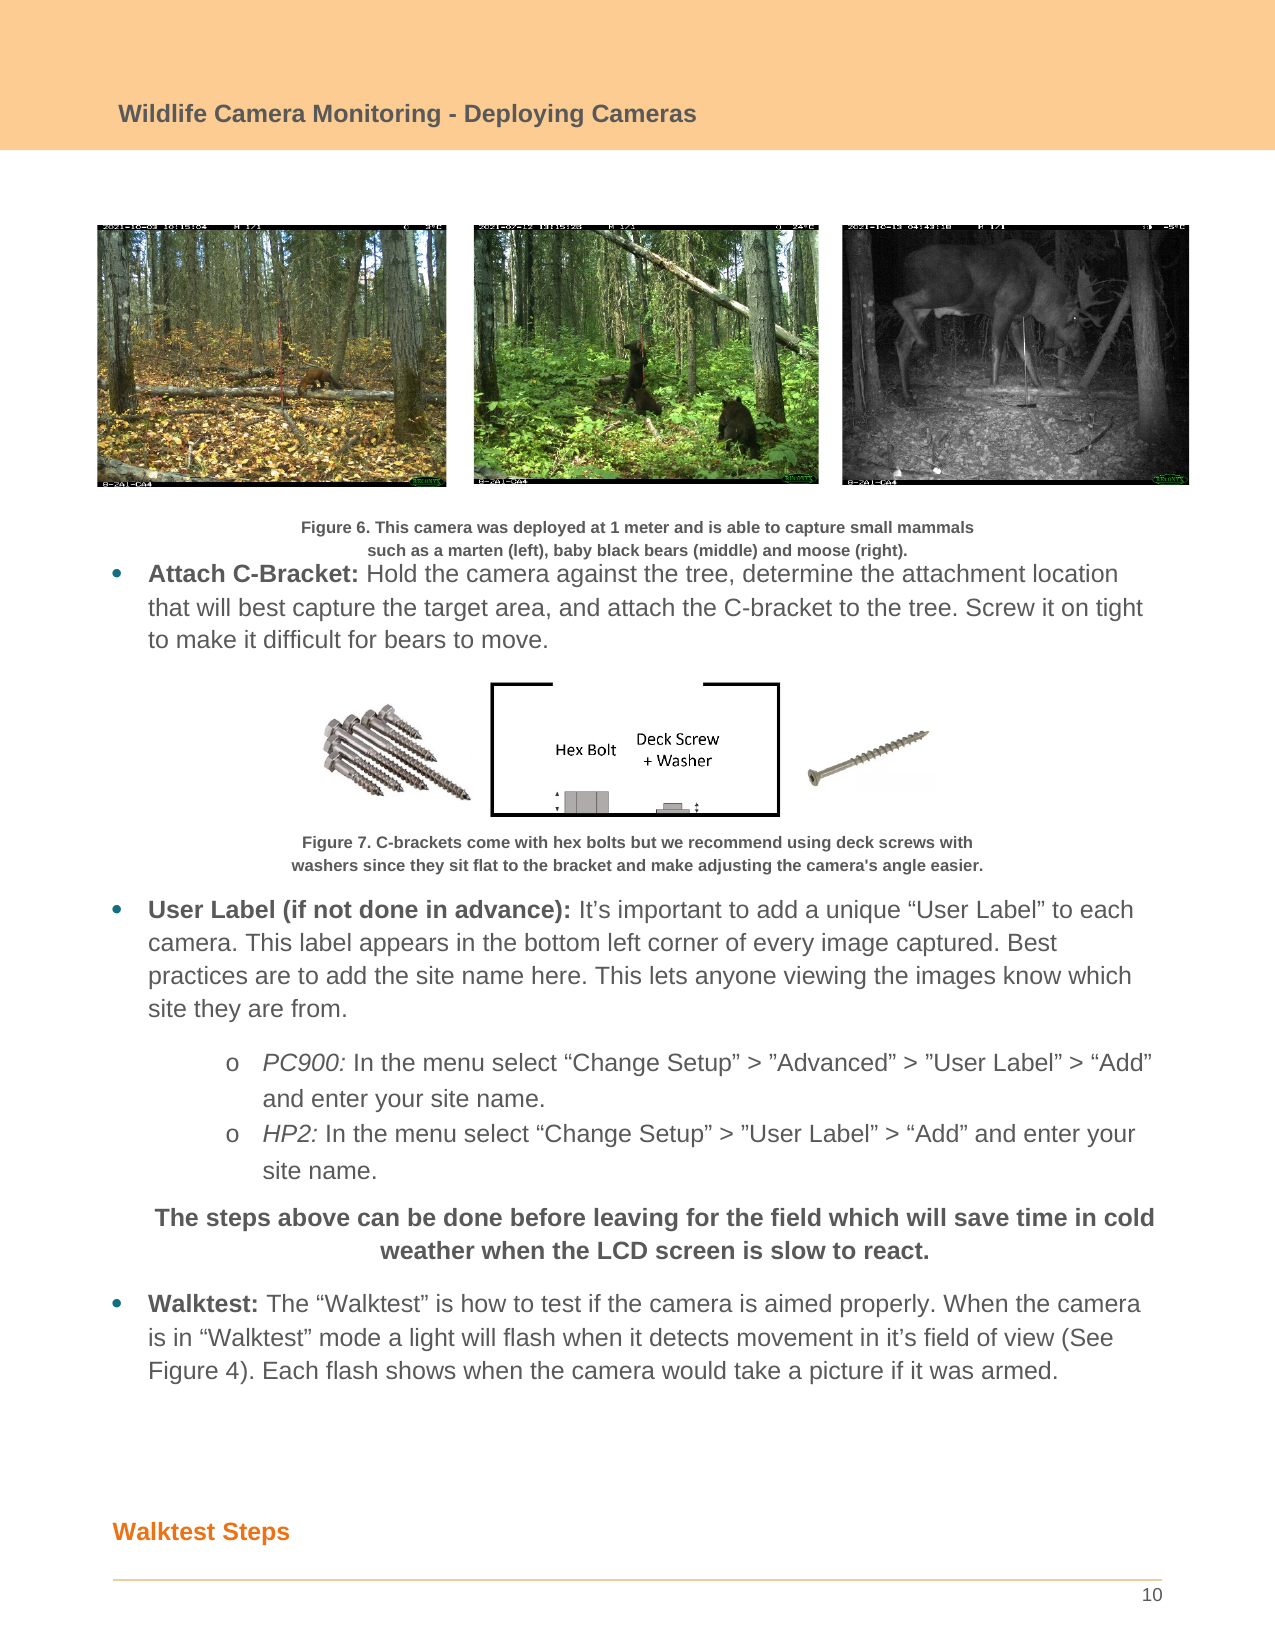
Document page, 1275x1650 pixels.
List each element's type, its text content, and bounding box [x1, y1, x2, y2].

list User Label (if not done in advance): It’s important to add a unique “User Label” to each camera. This label appears in the bottom left corner of every image captured. Best practices are to add the site name here. This lets anyone viewing the images know which site they are from. [112, 895, 1162, 1023]
list PC900: In the menu select “Change Setup” > ”Advanced” > ”User Label” > “Add” and enter your site name. [225, 1048, 1162, 1113]
picture [473, 225, 819, 484]
list Walktest: The “Walktest” is how to test if the camera is aimed properly. When the camera is in “Walktest” mode a light will flash when it detects movement in it’s field of view (See Figure 4). Each flash shows when the camera would take a picture if it was armed. [112, 1289, 1162, 1384]
picture [801, 724, 935, 792]
list HP2: In the menu select “Change Setup” > ”User Label” > “Add” and enter your site name. [225, 1119, 1162, 1184]
list The steps above can be done before leaving for the field which will save time in cold weather when the LCD screen is slow to react. [148, 1203, 1162, 1264]
picture [842, 225, 1190, 485]
picture [486, 679, 784, 820]
subtitle Walktest Steps [112, 1517, 1162, 1546]
picture [322, 703, 473, 801]
picture [97, 225, 447, 487]
